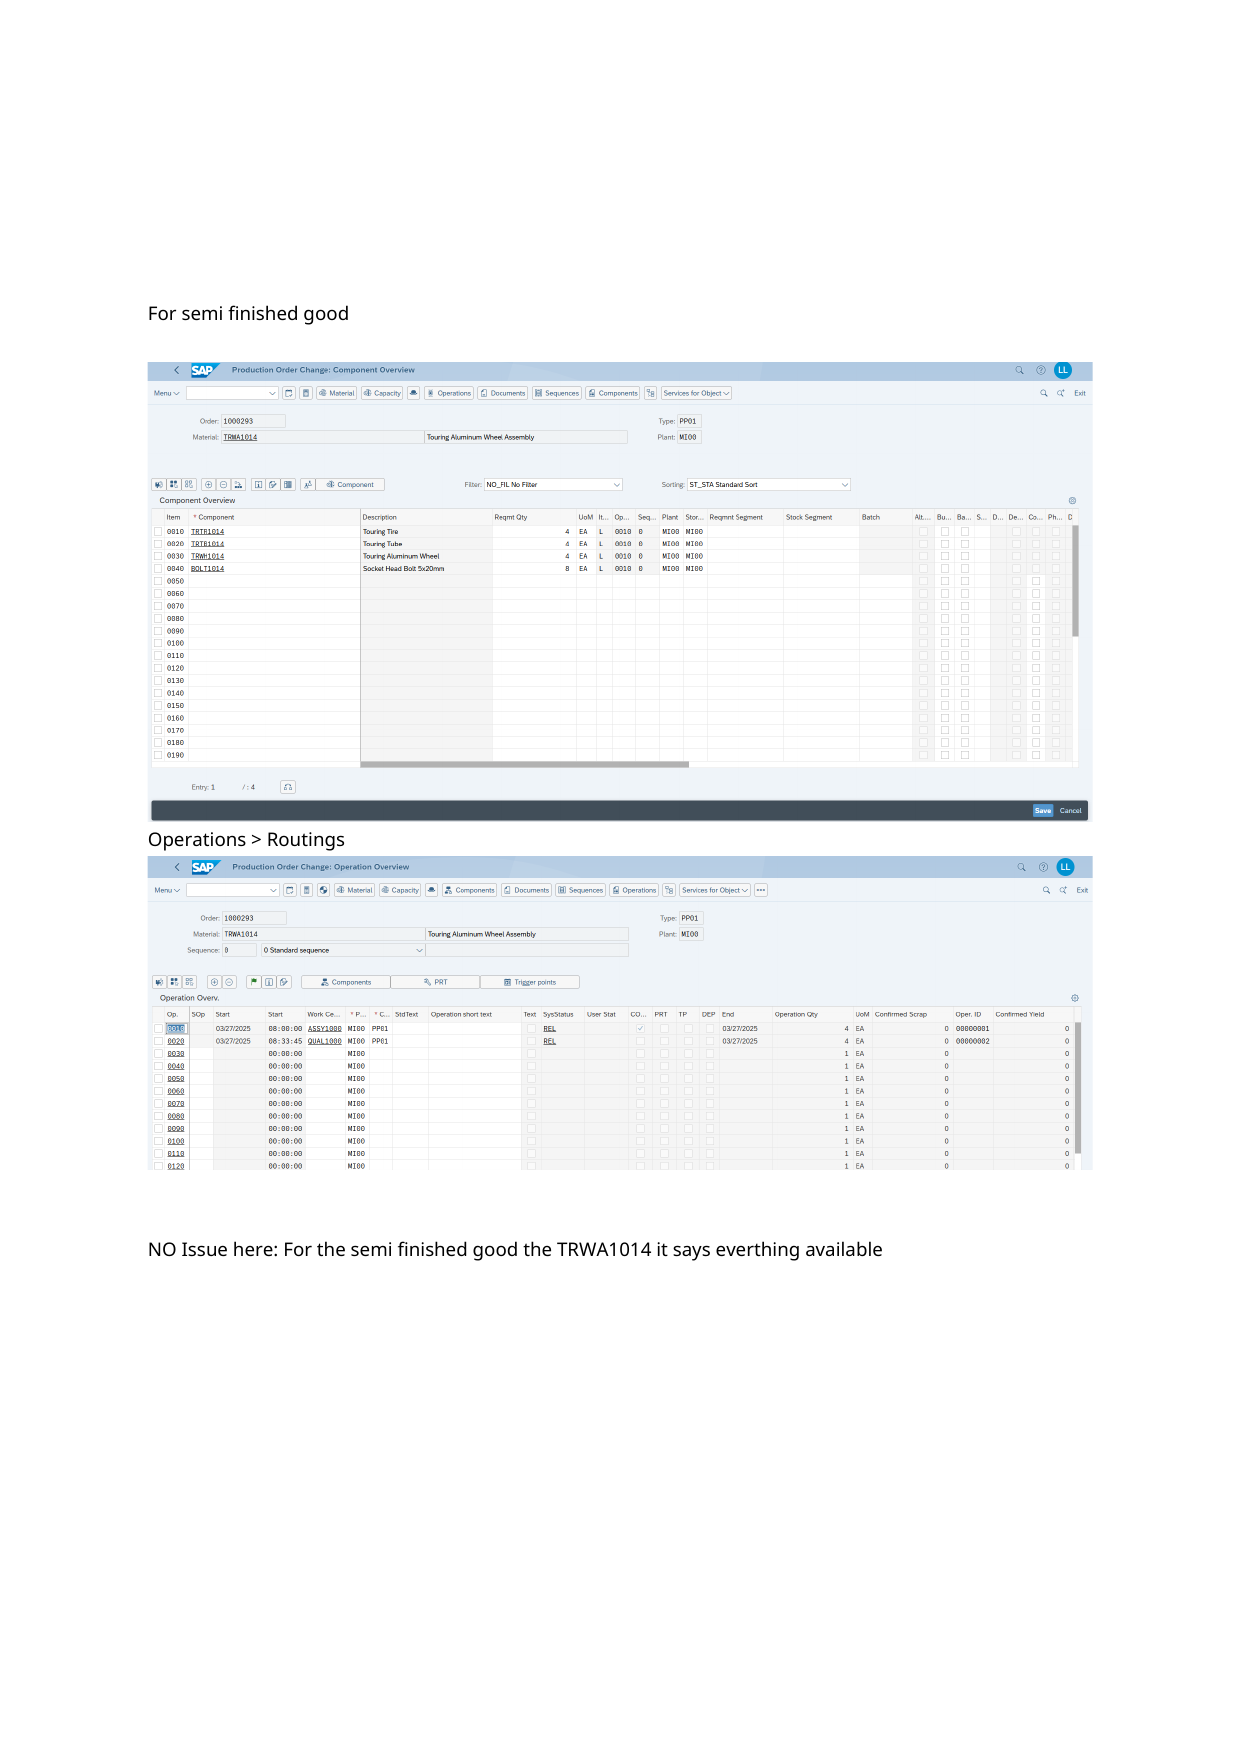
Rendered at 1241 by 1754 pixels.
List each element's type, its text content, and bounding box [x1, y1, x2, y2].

text Operations > Routings [148, 826, 1093, 852]
text For semi finished good [148, 301, 1093, 326]
text NO Issue here: For the semi finished good the TRWA1014 it says everthing available [148, 1236, 1093, 1261]
picture [147, 362, 1093, 822]
picture [147, 856, 1093, 1170]
